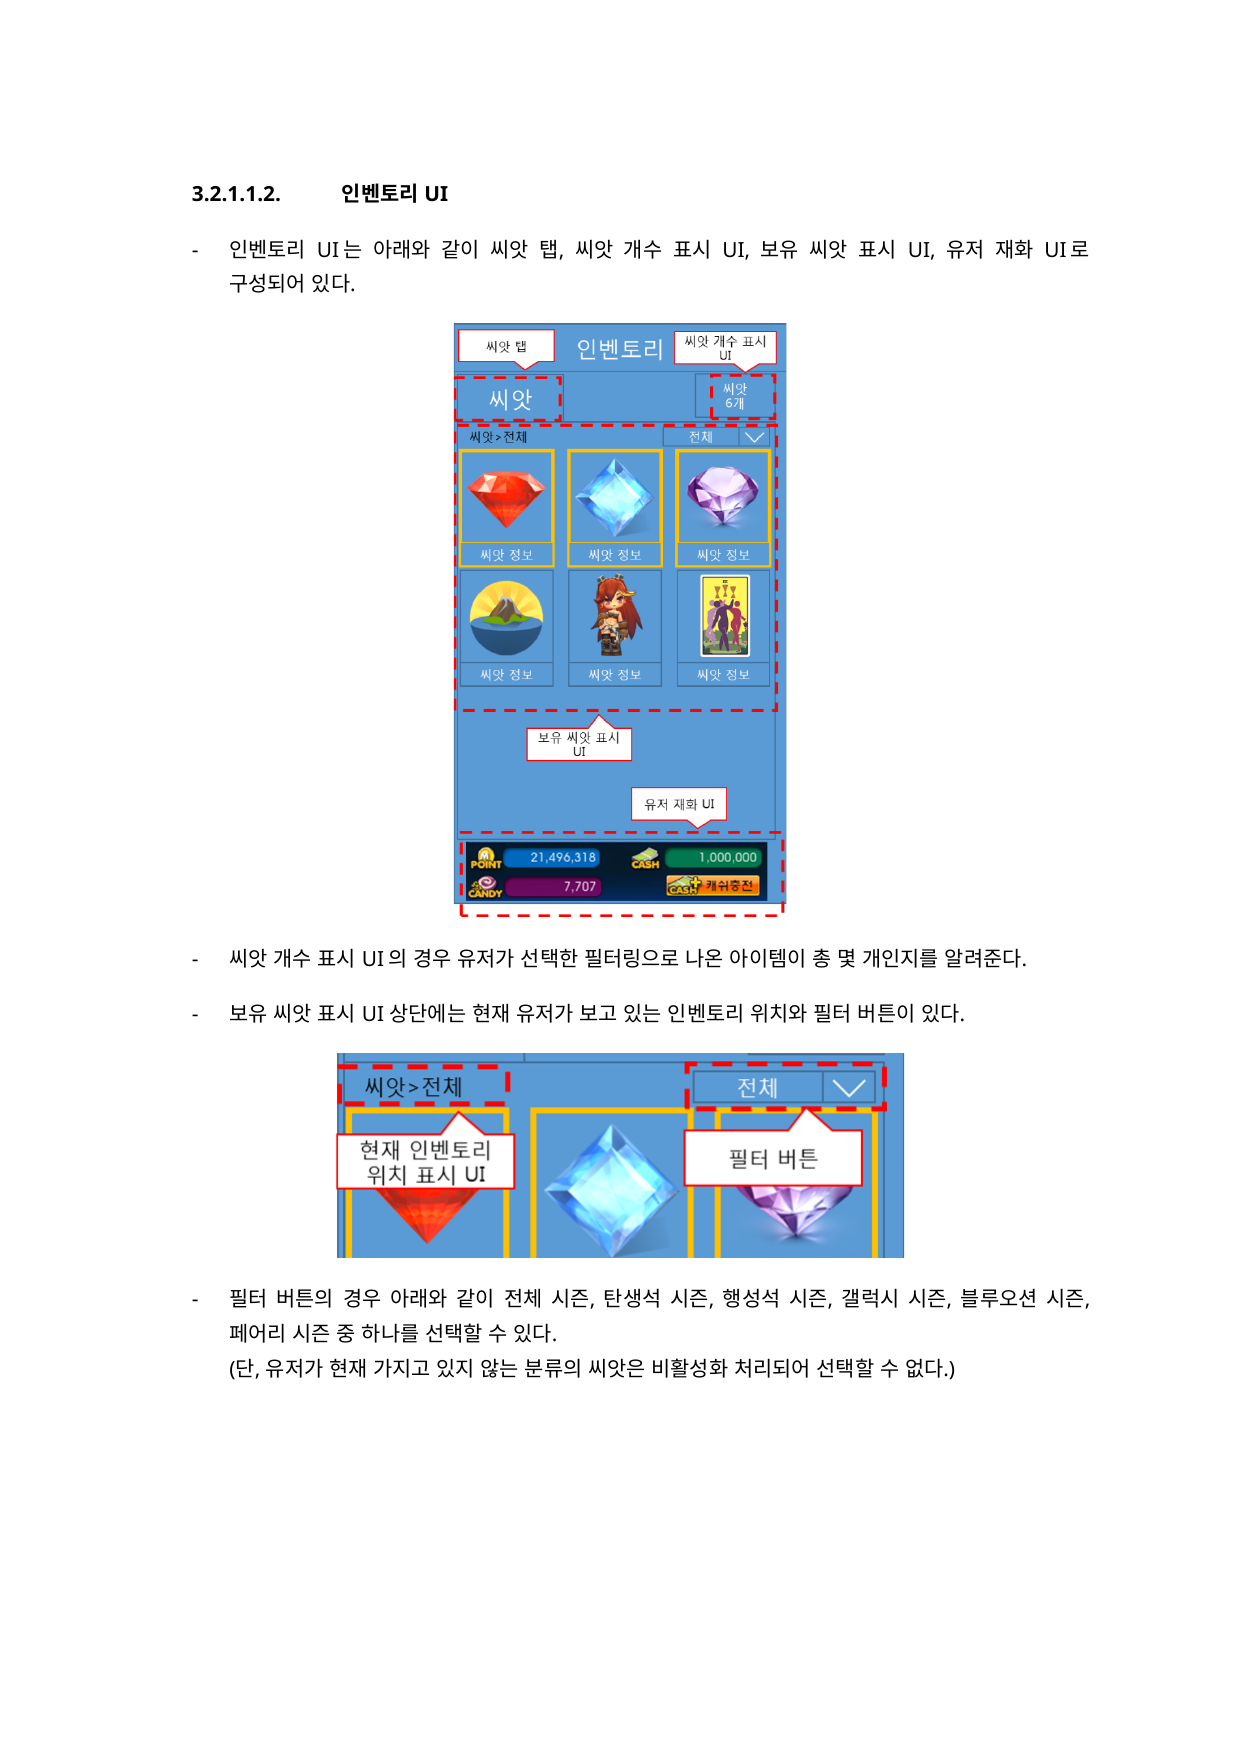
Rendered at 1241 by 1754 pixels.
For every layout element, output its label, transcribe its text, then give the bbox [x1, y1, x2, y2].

list 필터 버튼의 경우 아래와 같이 전체 시즌, 탄생석 시즌, 행성석 시즌, 갤럭시 시즌, 블루오션 시즌, 페어리 시즌 중 하나를 선택할 수 있다. (단, 유저가 현재 가지고 있지 않는 분류의 씨앗은 비활성화 처리되어 선택할 수 없다.) [192, 1282, 1090, 1382]
picture [453, 323, 787, 917]
list 인벤토리 UI는 아래와 같이 씨앗 탭, 씨앗 개수 표시 UI, 보유 씨앗 표시 UI, 유저 재화 UI로 구성되어 있다. [192, 233, 1090, 298]
list 보유 씨앗 표시 UI 상단에는 현재 유저가 보고 있는 인벤토리 위치와 필터 버튼이 있다. [192, 998, 1090, 1028]
subtitle 인벤토리 UI [192, 177, 1090, 207]
list 씨앗 개수 표시 UI의 경우 유저가 선택한 필터링으로 나온 아이템이 총 몇 개인지를 알려준다. [192, 942, 1090, 972]
picture [336, 1053, 905, 1258]
